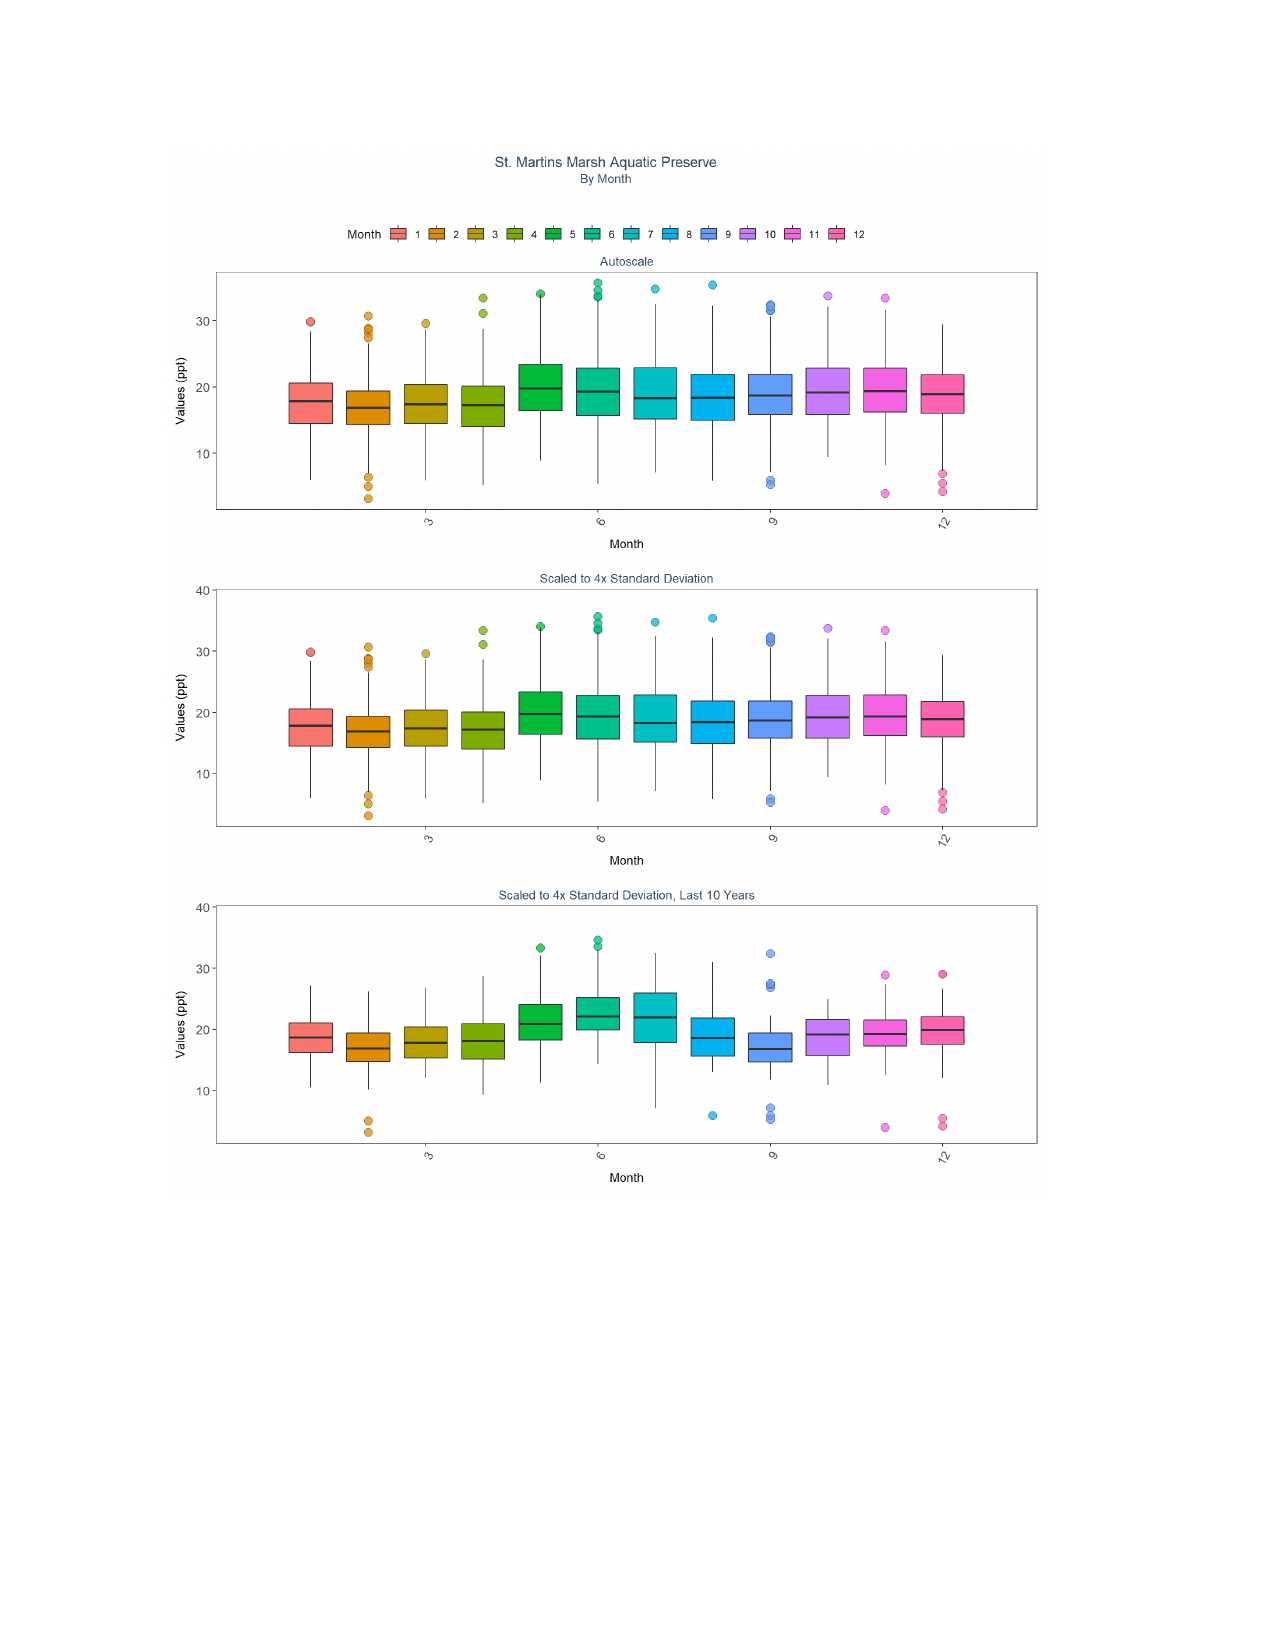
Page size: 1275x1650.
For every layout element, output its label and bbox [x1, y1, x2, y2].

picture [168, 150, 1044, 1200]
